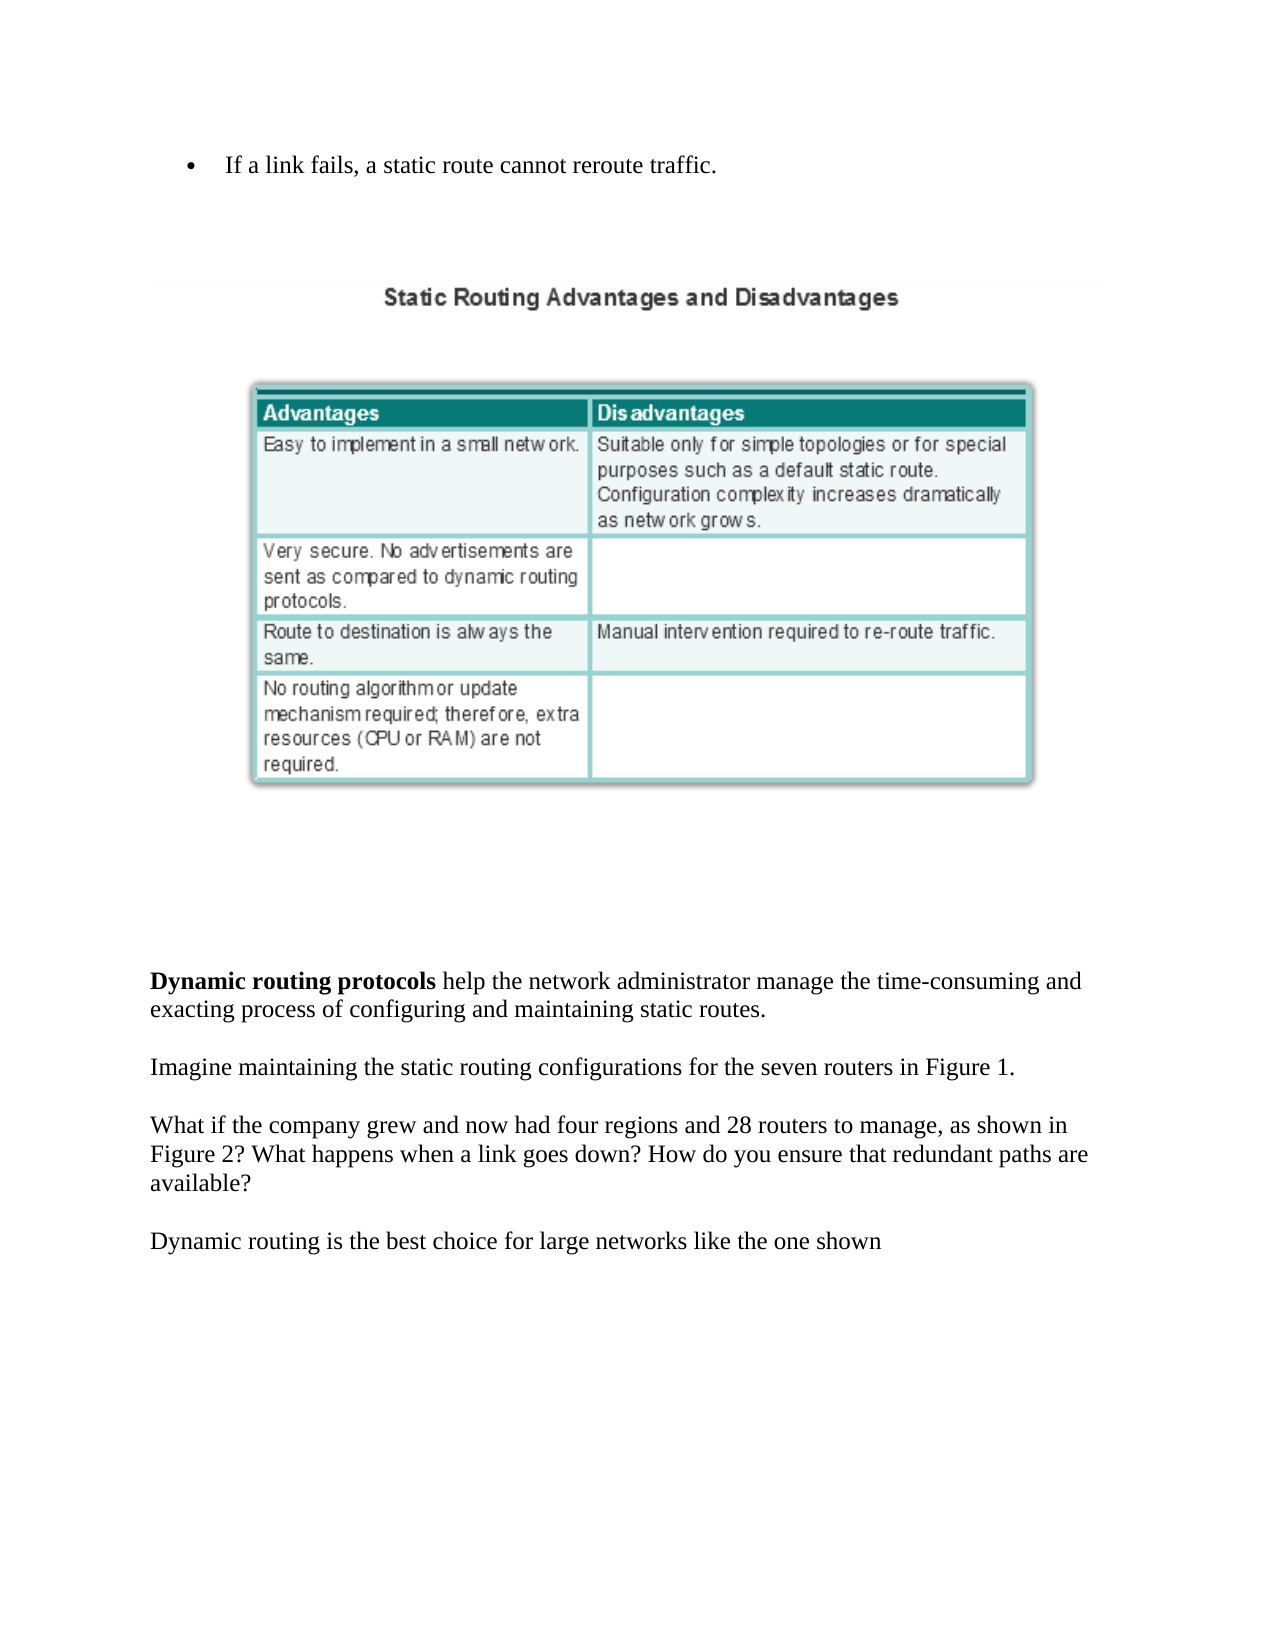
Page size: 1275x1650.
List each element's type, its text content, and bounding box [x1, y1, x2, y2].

list If a link fails, a static route cannot reroute traffic. [187, 150, 1125, 179]
text Imagine maintaining the static routing configurations for the seven routers in Figure 1. [150, 1052, 1125, 1081]
text Dynamic routing protocols help the network administrator manage the time-consuming and exacting process of configuring and maintaining static routes. [150, 966, 1125, 1023]
text Dynamic routing is the best choice for large networks like the one shown [150, 1226, 1125, 1254]
text What if the company grew and now had four regions and 28 routers to manage, as shown in Figure 2? What happens when a link goes down? How do you ensure that redundant paths are available? [150, 1110, 1125, 1197]
picture [150, 280, 1102, 874]
